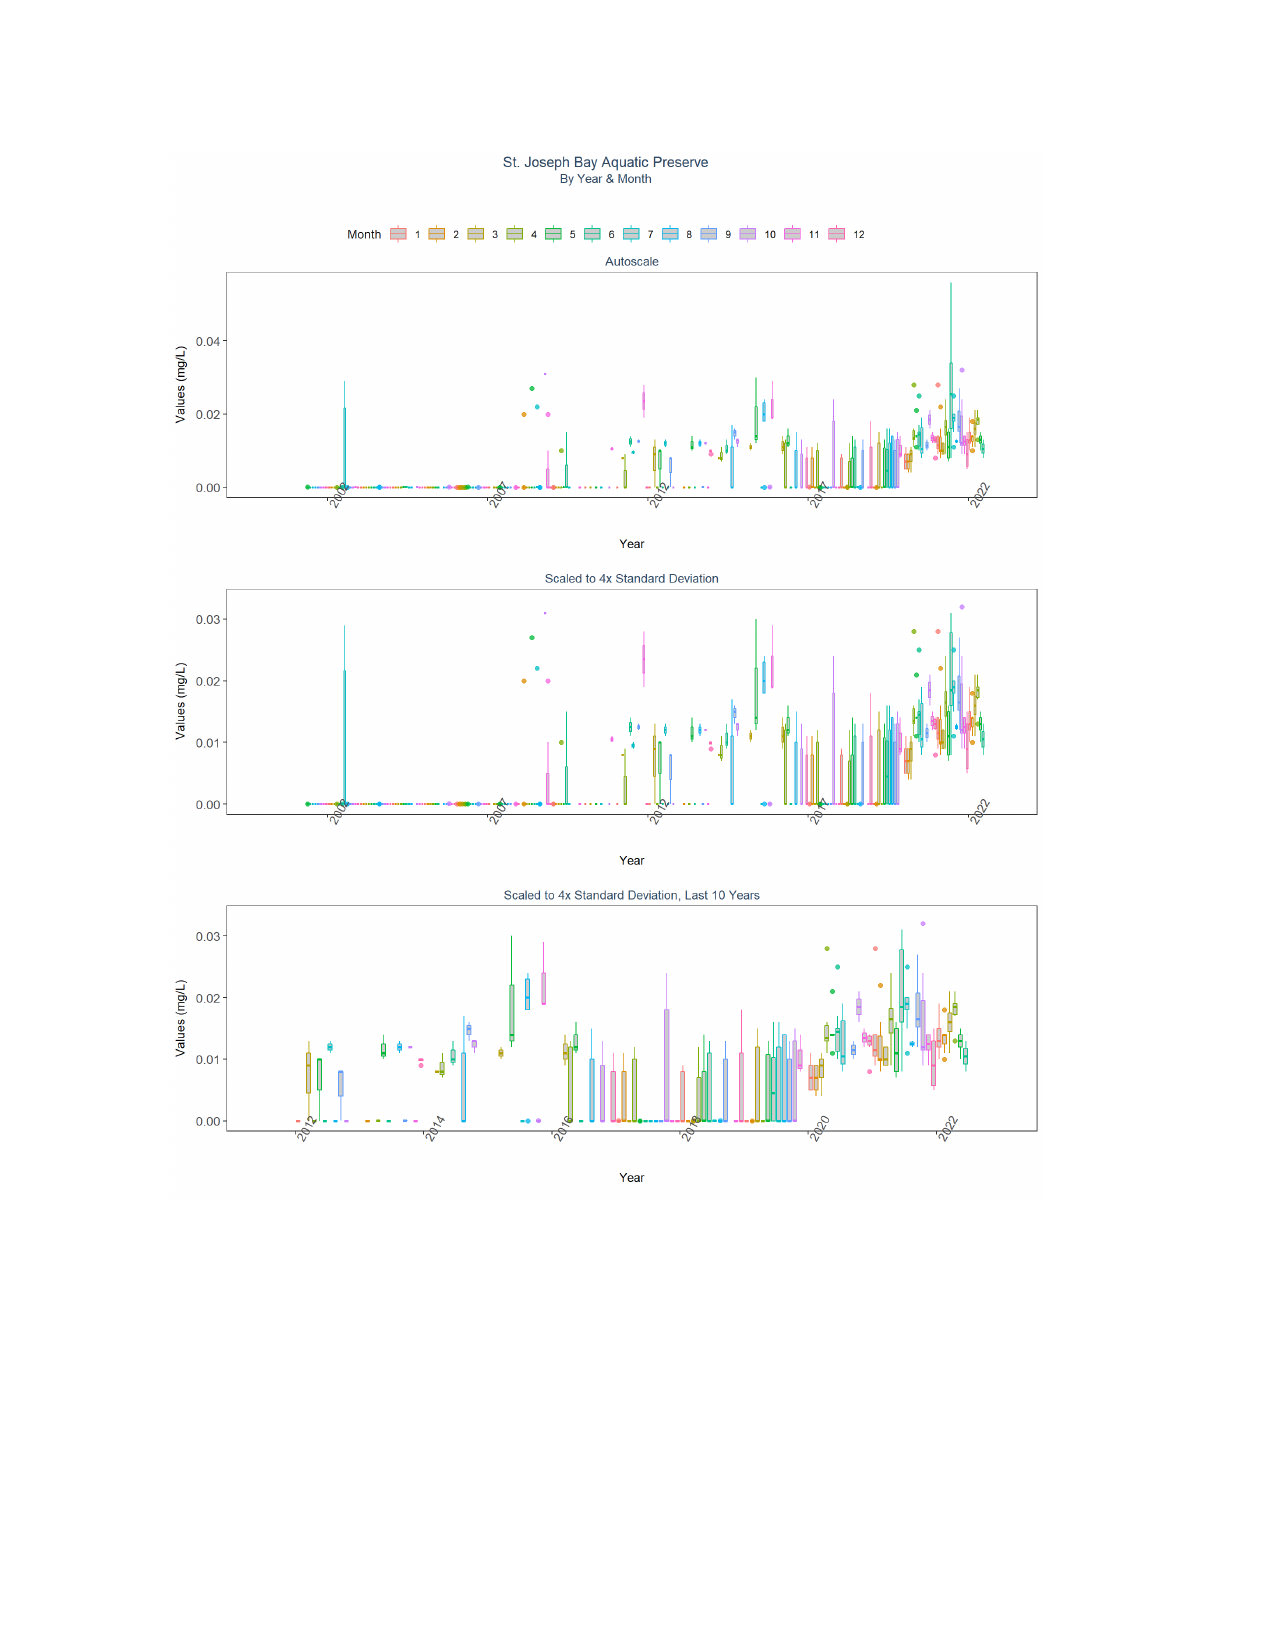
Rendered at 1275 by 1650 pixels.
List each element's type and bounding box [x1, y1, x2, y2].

picture [168, 150, 1044, 1200]
